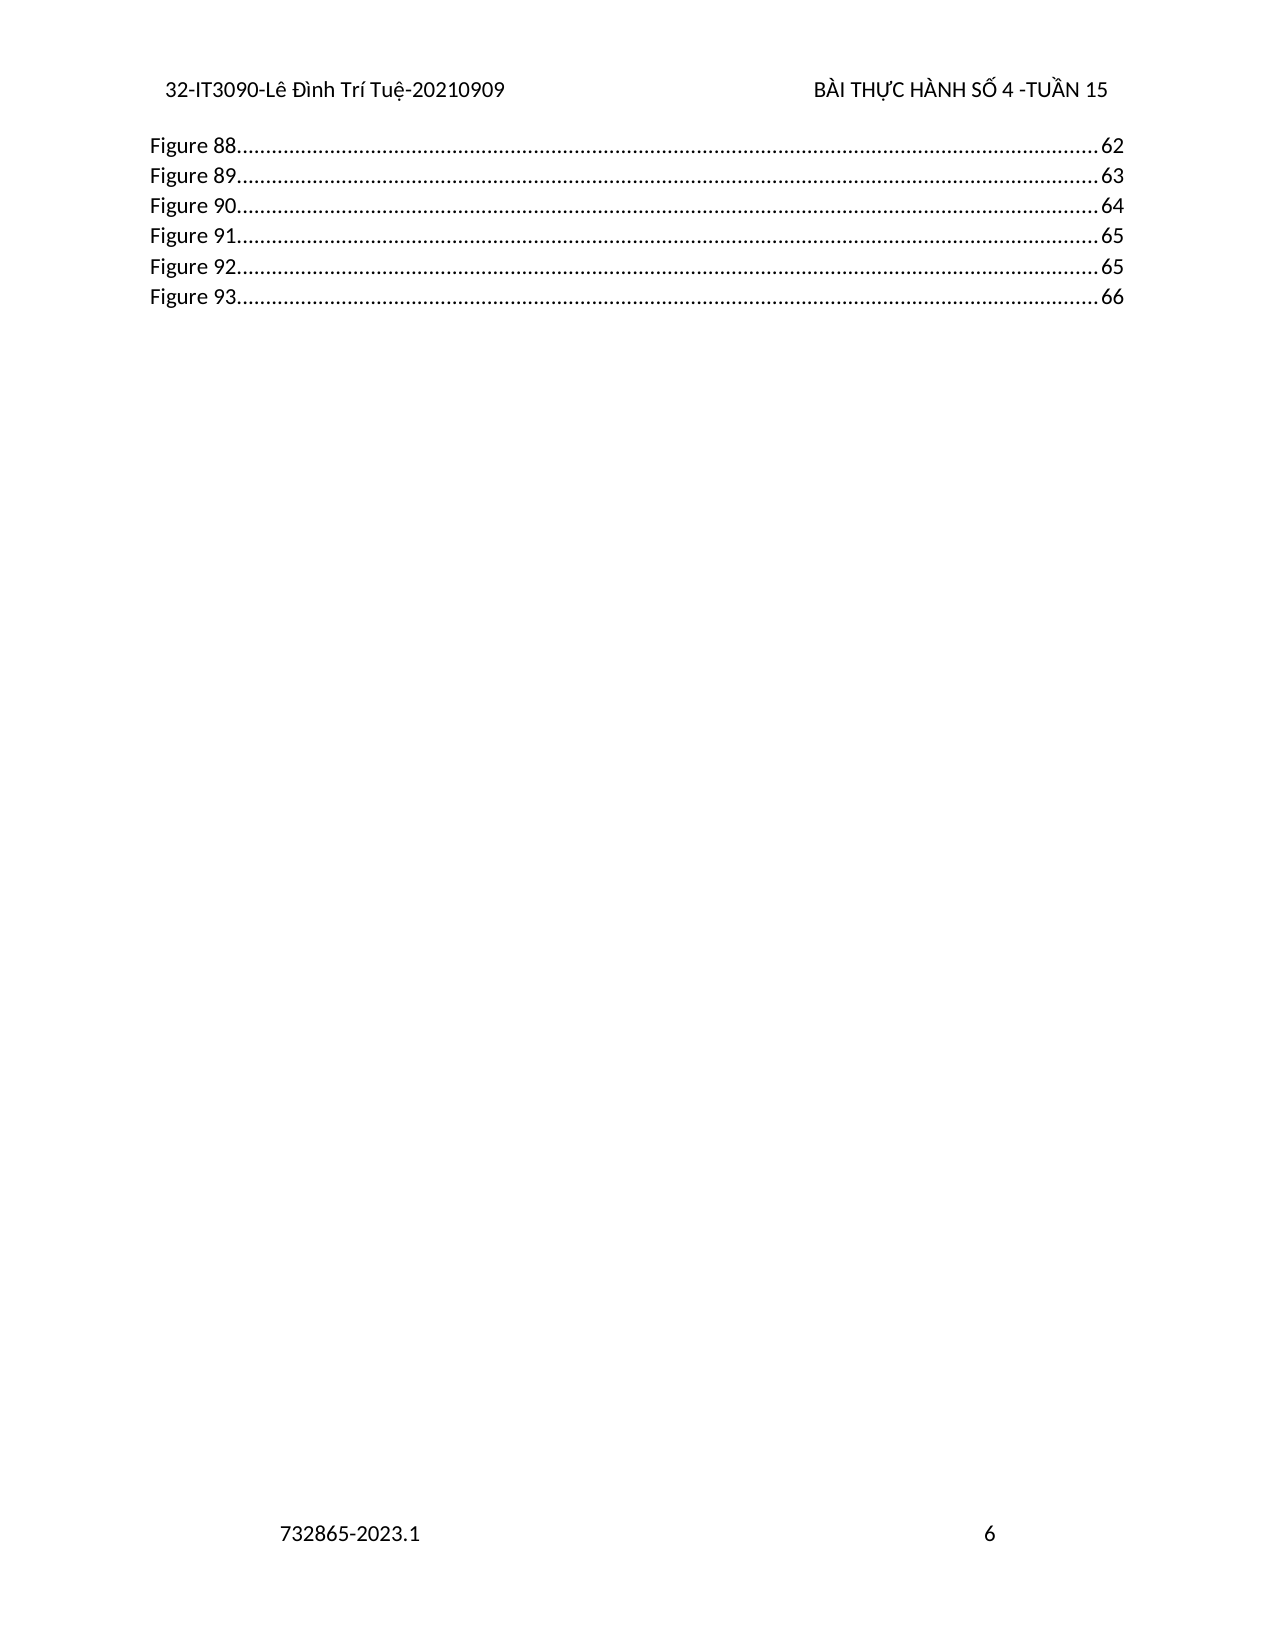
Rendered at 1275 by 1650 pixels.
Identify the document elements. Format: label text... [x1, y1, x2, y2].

text Figure 92 65 [150, 252, 1125, 280]
text Figure 90 64 [150, 191, 1125, 219]
text Figure 88 62 [150, 131, 1125, 159]
text Figure 91 65 [150, 222, 1125, 250]
text Figure 89 63 [150, 161, 1125, 189]
text Figure 93 66 [150, 282, 1125, 310]
